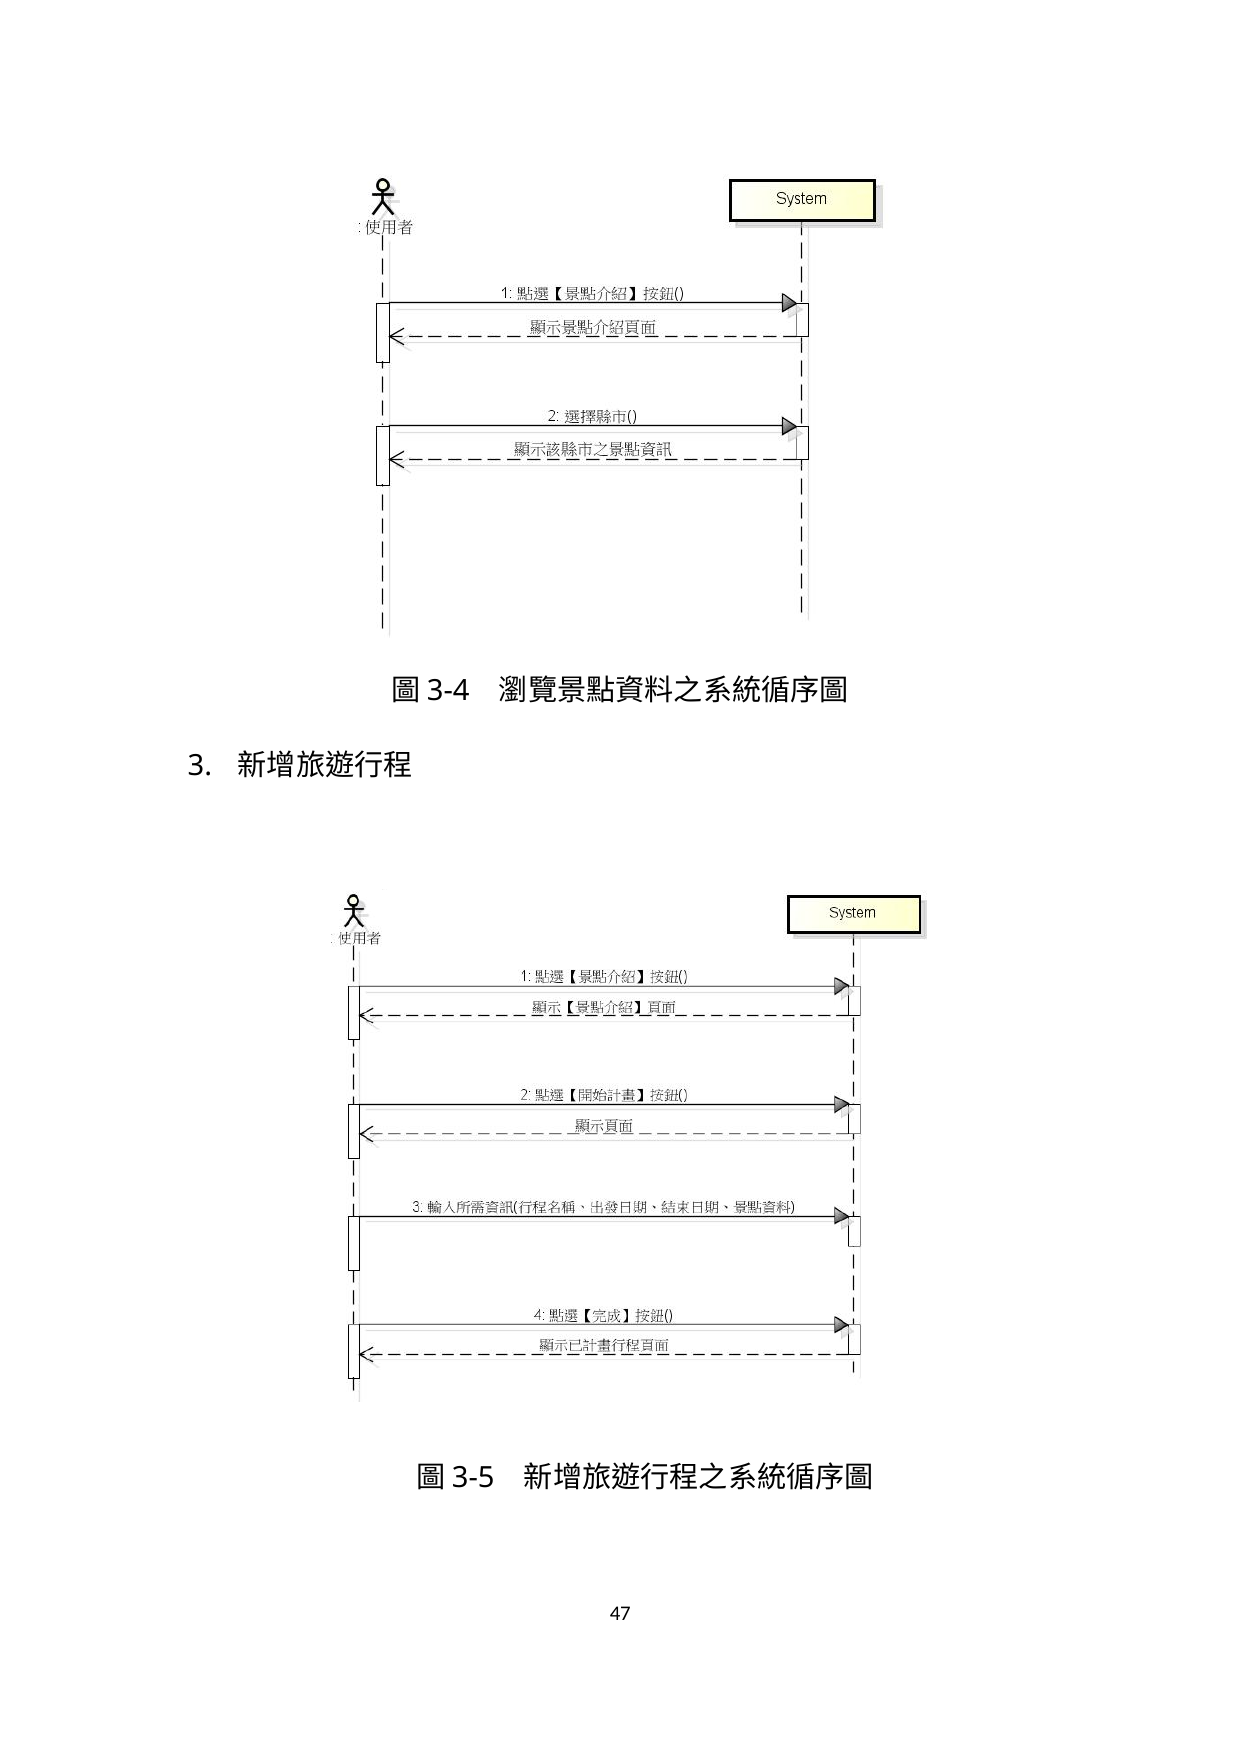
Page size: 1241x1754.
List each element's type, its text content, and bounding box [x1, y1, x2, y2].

picture [302, 889, 939, 1402]
picture [329, 170, 912, 643]
list 新增旅遊行程 [187, 725, 1053, 800]
